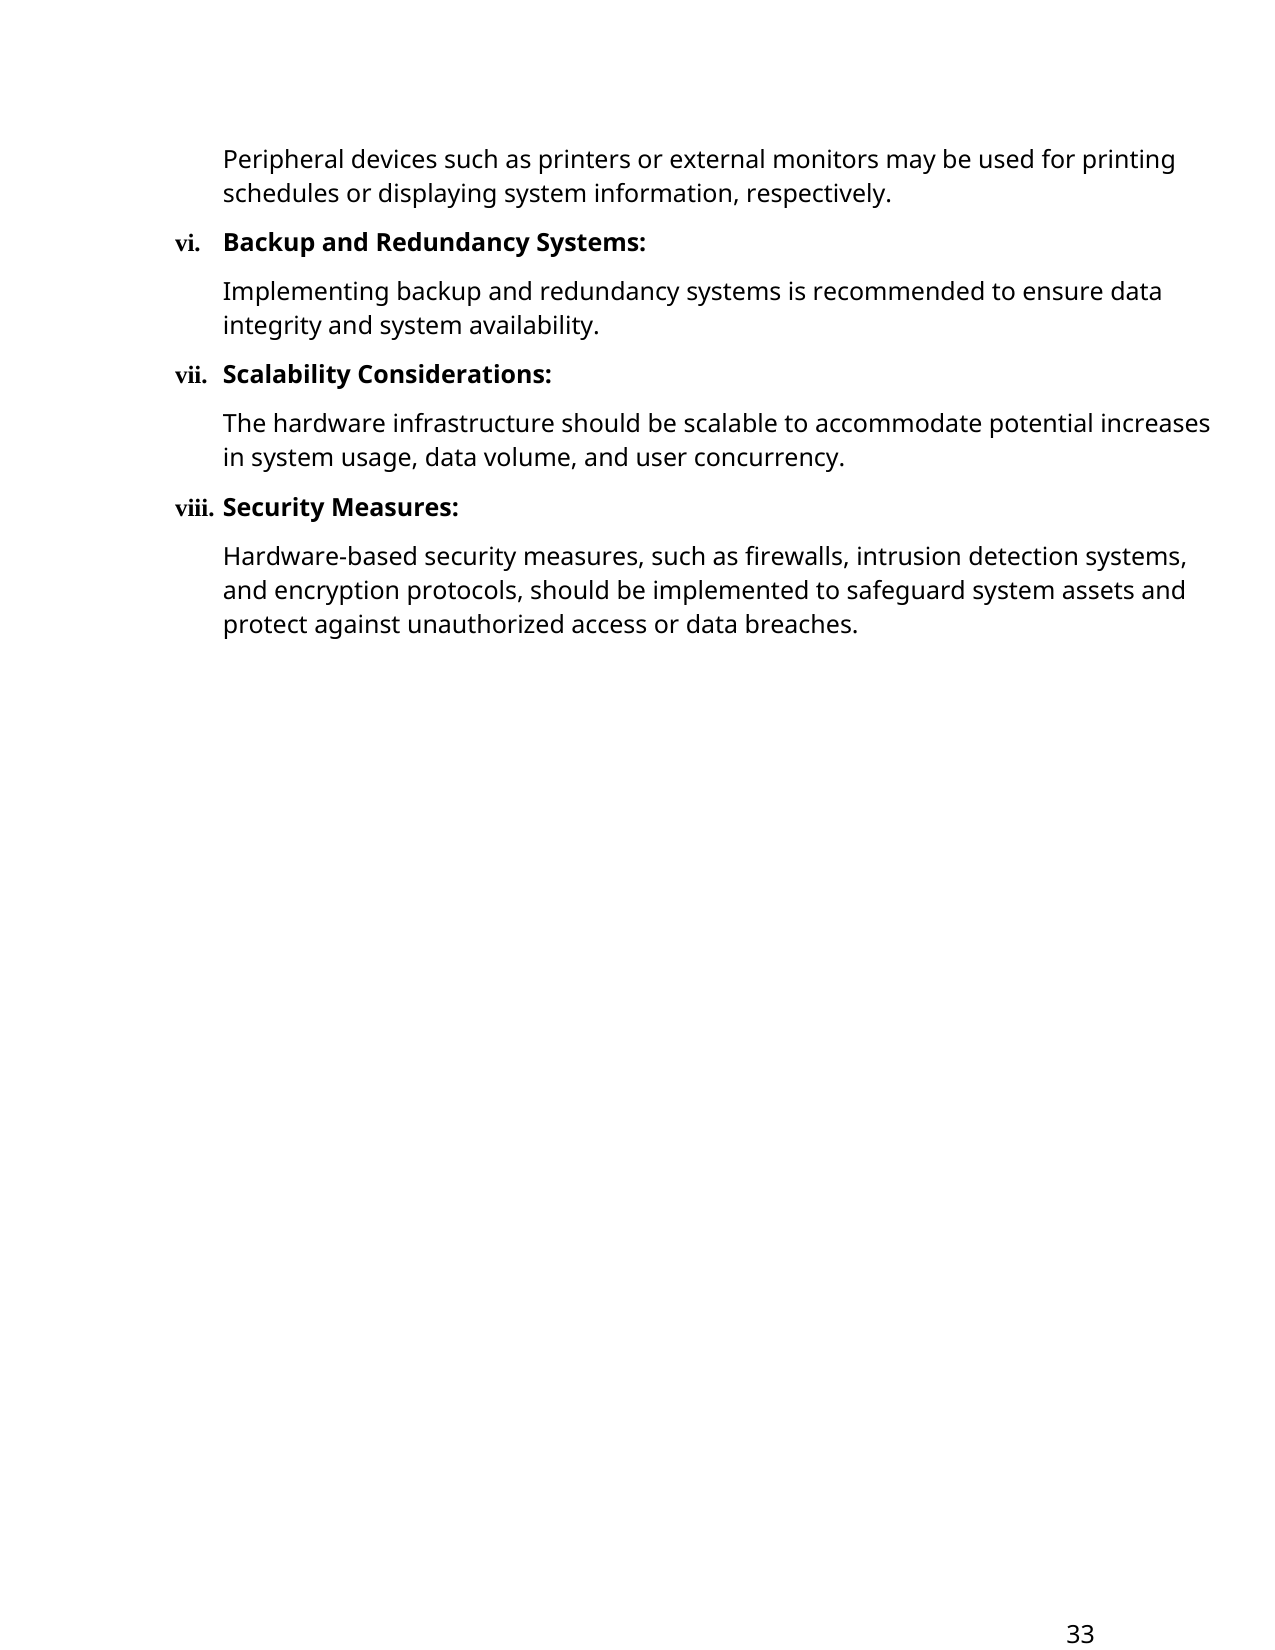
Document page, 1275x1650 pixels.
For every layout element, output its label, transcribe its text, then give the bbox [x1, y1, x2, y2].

list Scalability Considerations: [175, 357, 1221, 391]
list The hardware infrastructure should be scalable to accommodate potential increases in system usage, data volume, and user concurrency. [223, 406, 1221, 474]
list Hardware-based security measures, such as firewalls, intrusion detection systems, and encryption protocols, should be implemented to safeguard system assets and protect against unauthorized access or data breaches. [223, 538, 1221, 640]
list Security Measures: [175, 489, 1221, 523]
list Peripheral devices such as printers or external monitors may be used for printing schedules or displaying system information, respectively. [223, 142, 1221, 210]
list Implementing backup and redundancy systems is recommended to ensure data integrity and system availability. [223, 274, 1221, 342]
list Backup and Redundancy Systems: [175, 225, 1221, 259]
